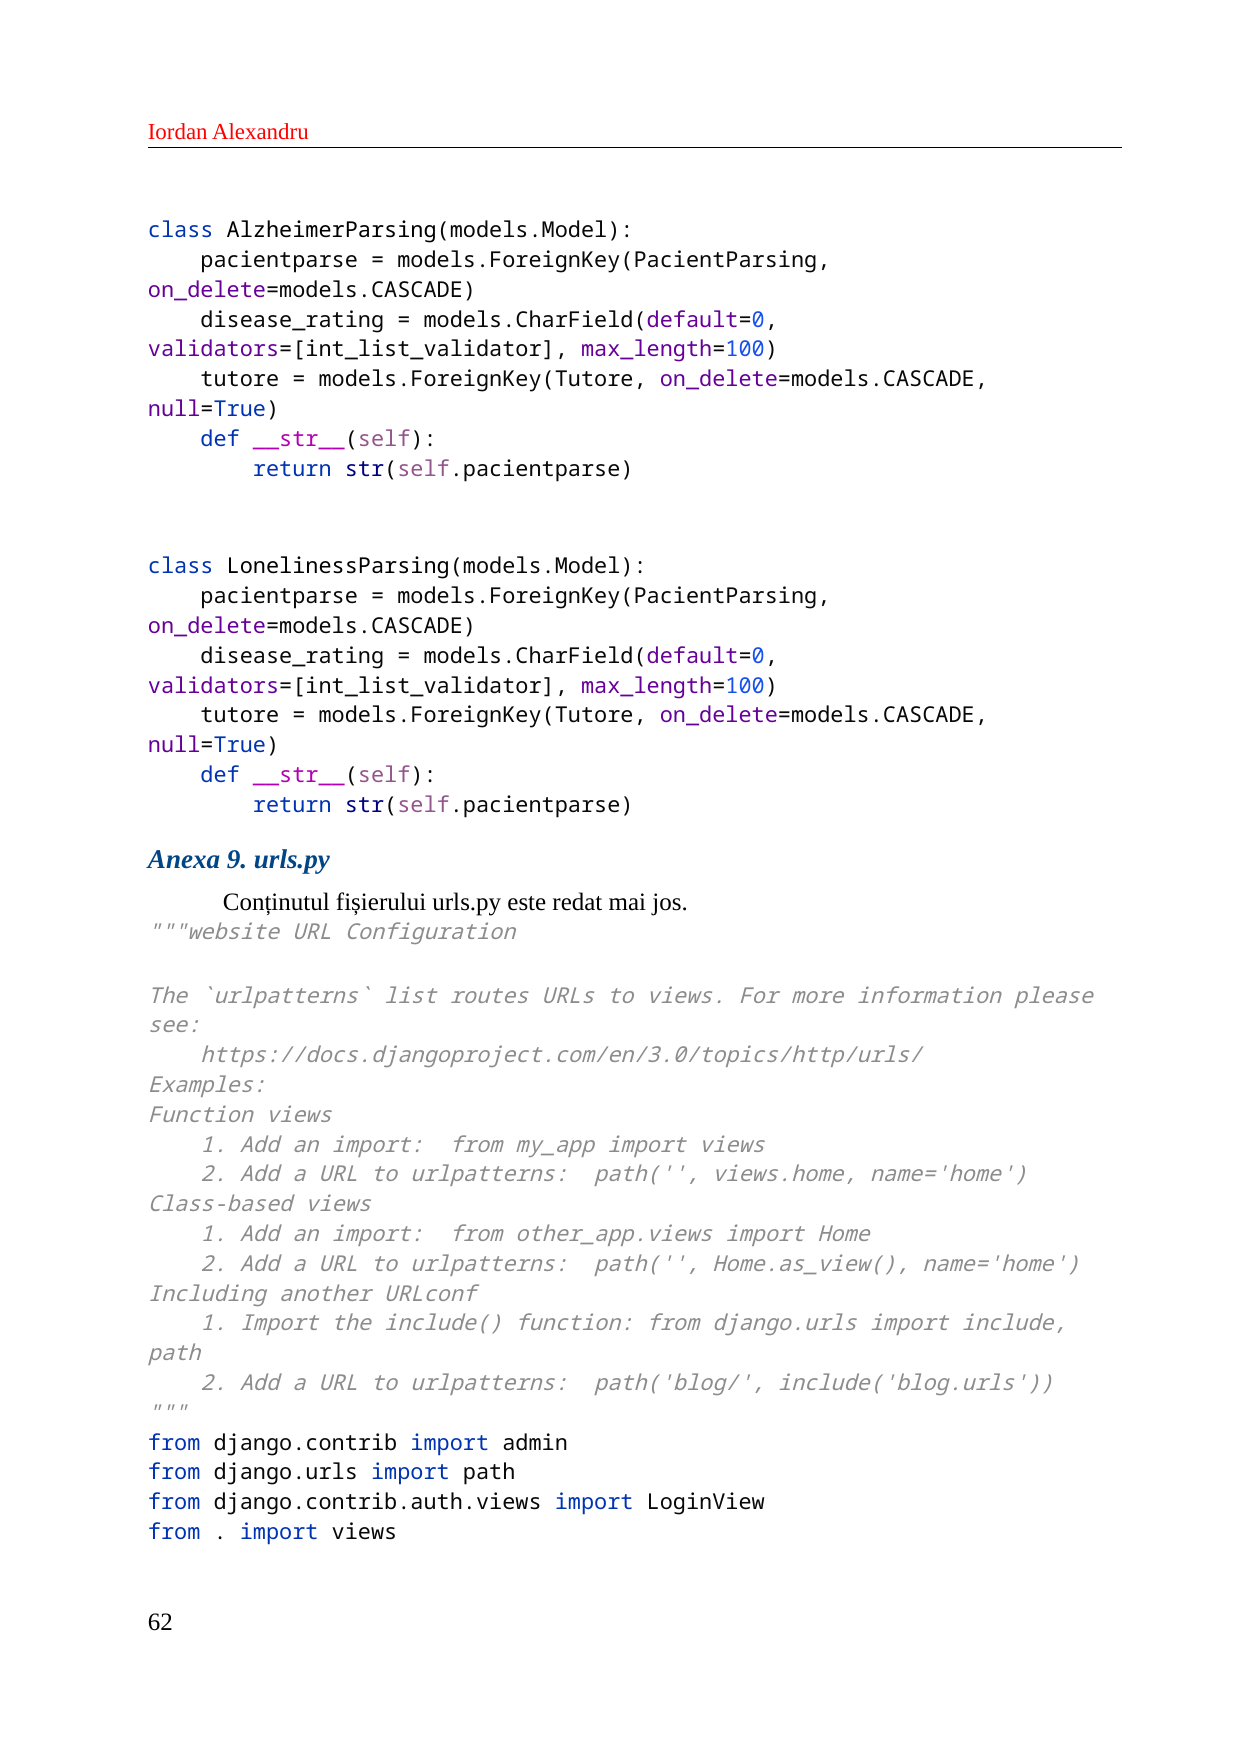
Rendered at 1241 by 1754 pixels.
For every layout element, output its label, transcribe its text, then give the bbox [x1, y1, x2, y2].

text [148, 180, 1122, 819]
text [148, 916, 1122, 1546]
text Conținutul fișierului urls.py este redat mai jos. [148, 887, 1122, 916]
text urls.py [148, 843, 1122, 874]
